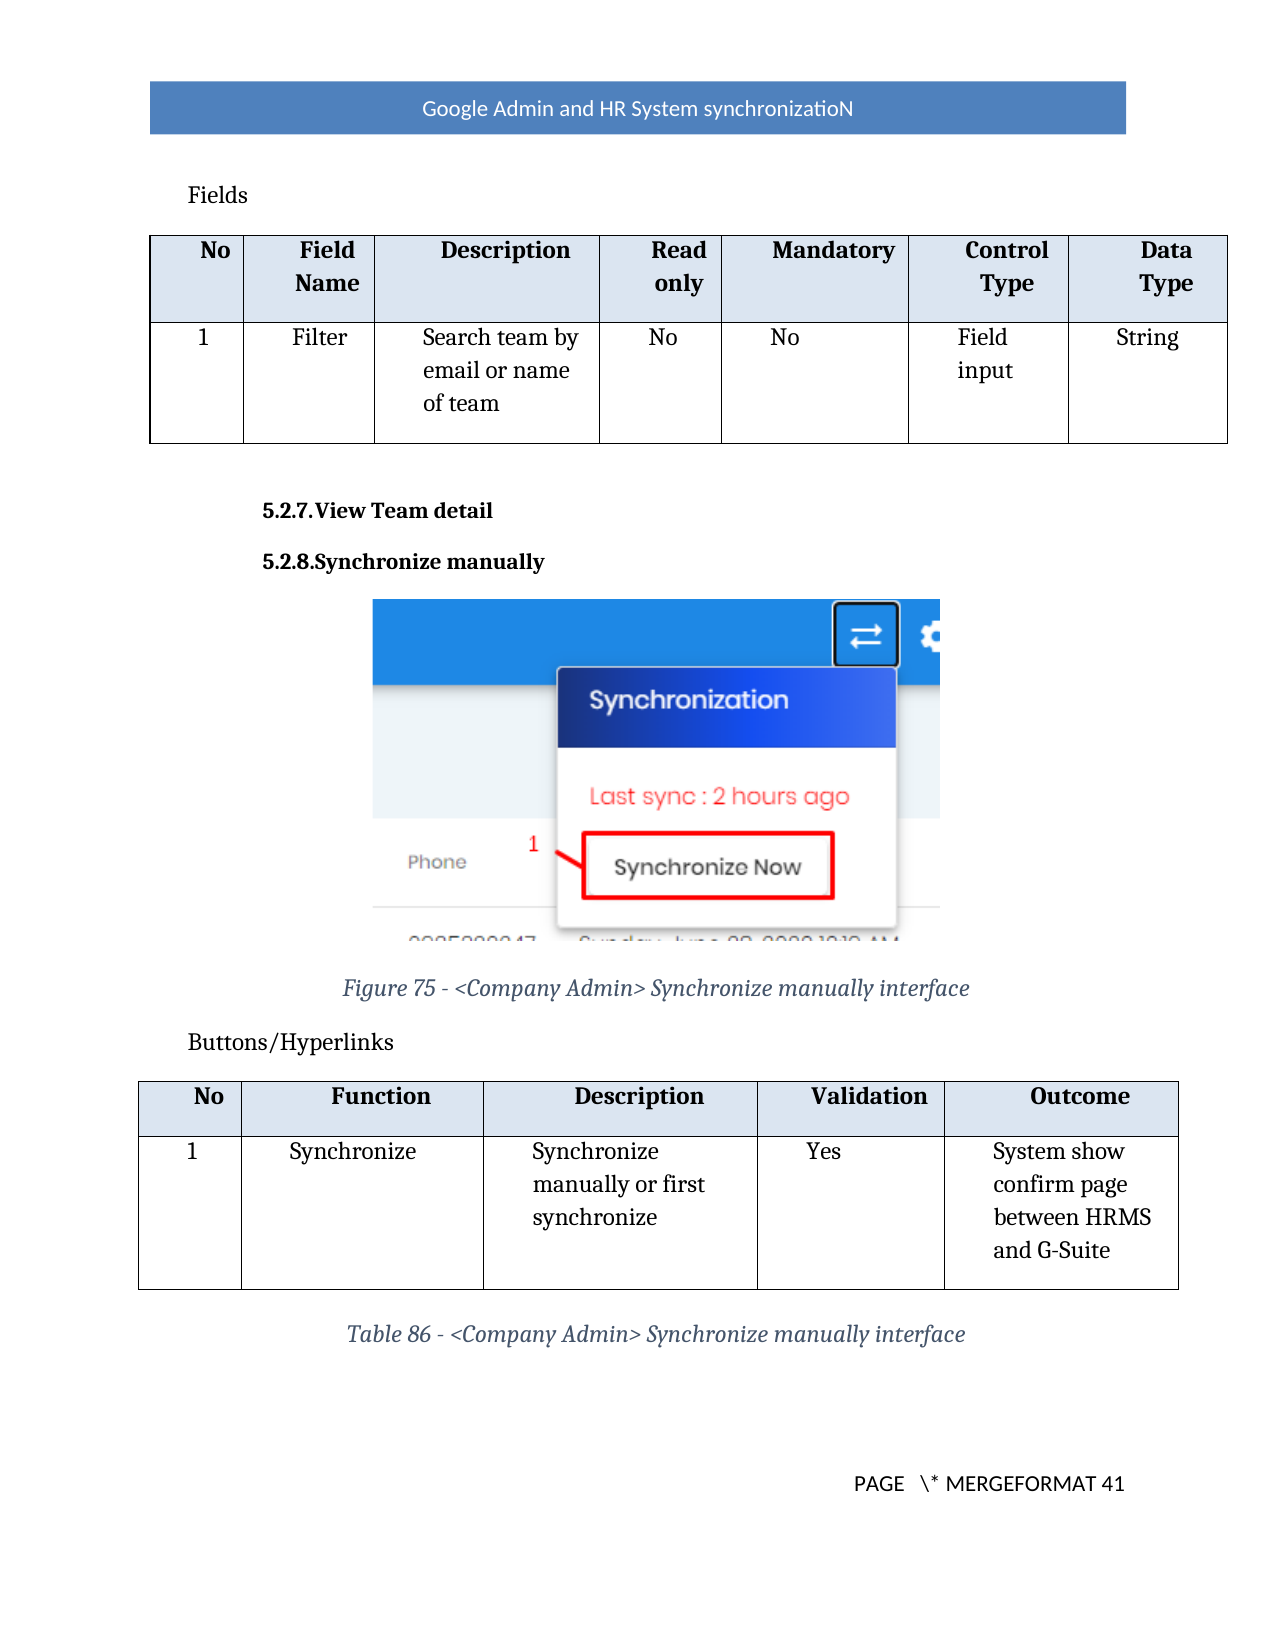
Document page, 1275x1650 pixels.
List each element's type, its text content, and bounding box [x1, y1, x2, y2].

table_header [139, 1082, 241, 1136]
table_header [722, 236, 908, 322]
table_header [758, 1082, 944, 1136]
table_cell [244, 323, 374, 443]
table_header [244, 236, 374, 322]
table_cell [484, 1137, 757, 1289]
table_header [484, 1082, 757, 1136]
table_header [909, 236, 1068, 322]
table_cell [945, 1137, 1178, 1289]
text Figure 75 - <Company Admin> Synchronize manually interface [187, 973, 1125, 1002]
subtitle Synchronize manually [262, 548, 1125, 575]
picture [372, 599, 940, 941]
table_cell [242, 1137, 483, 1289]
text Table 86 - <Company Admin> Synchronize manually interface [187, 1319, 1125, 1348]
subtitle View Team detail [262, 497, 1125, 524]
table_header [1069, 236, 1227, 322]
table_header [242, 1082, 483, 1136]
text Buttons/Hyperlinks [187, 1027, 1125, 1056]
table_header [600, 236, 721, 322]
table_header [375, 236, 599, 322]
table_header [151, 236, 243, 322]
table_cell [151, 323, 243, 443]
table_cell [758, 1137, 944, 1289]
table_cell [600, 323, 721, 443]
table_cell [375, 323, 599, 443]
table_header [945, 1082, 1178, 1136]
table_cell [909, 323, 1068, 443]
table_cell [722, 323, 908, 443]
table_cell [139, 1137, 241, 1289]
text Fields [187, 181, 1125, 209]
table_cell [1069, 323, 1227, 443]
